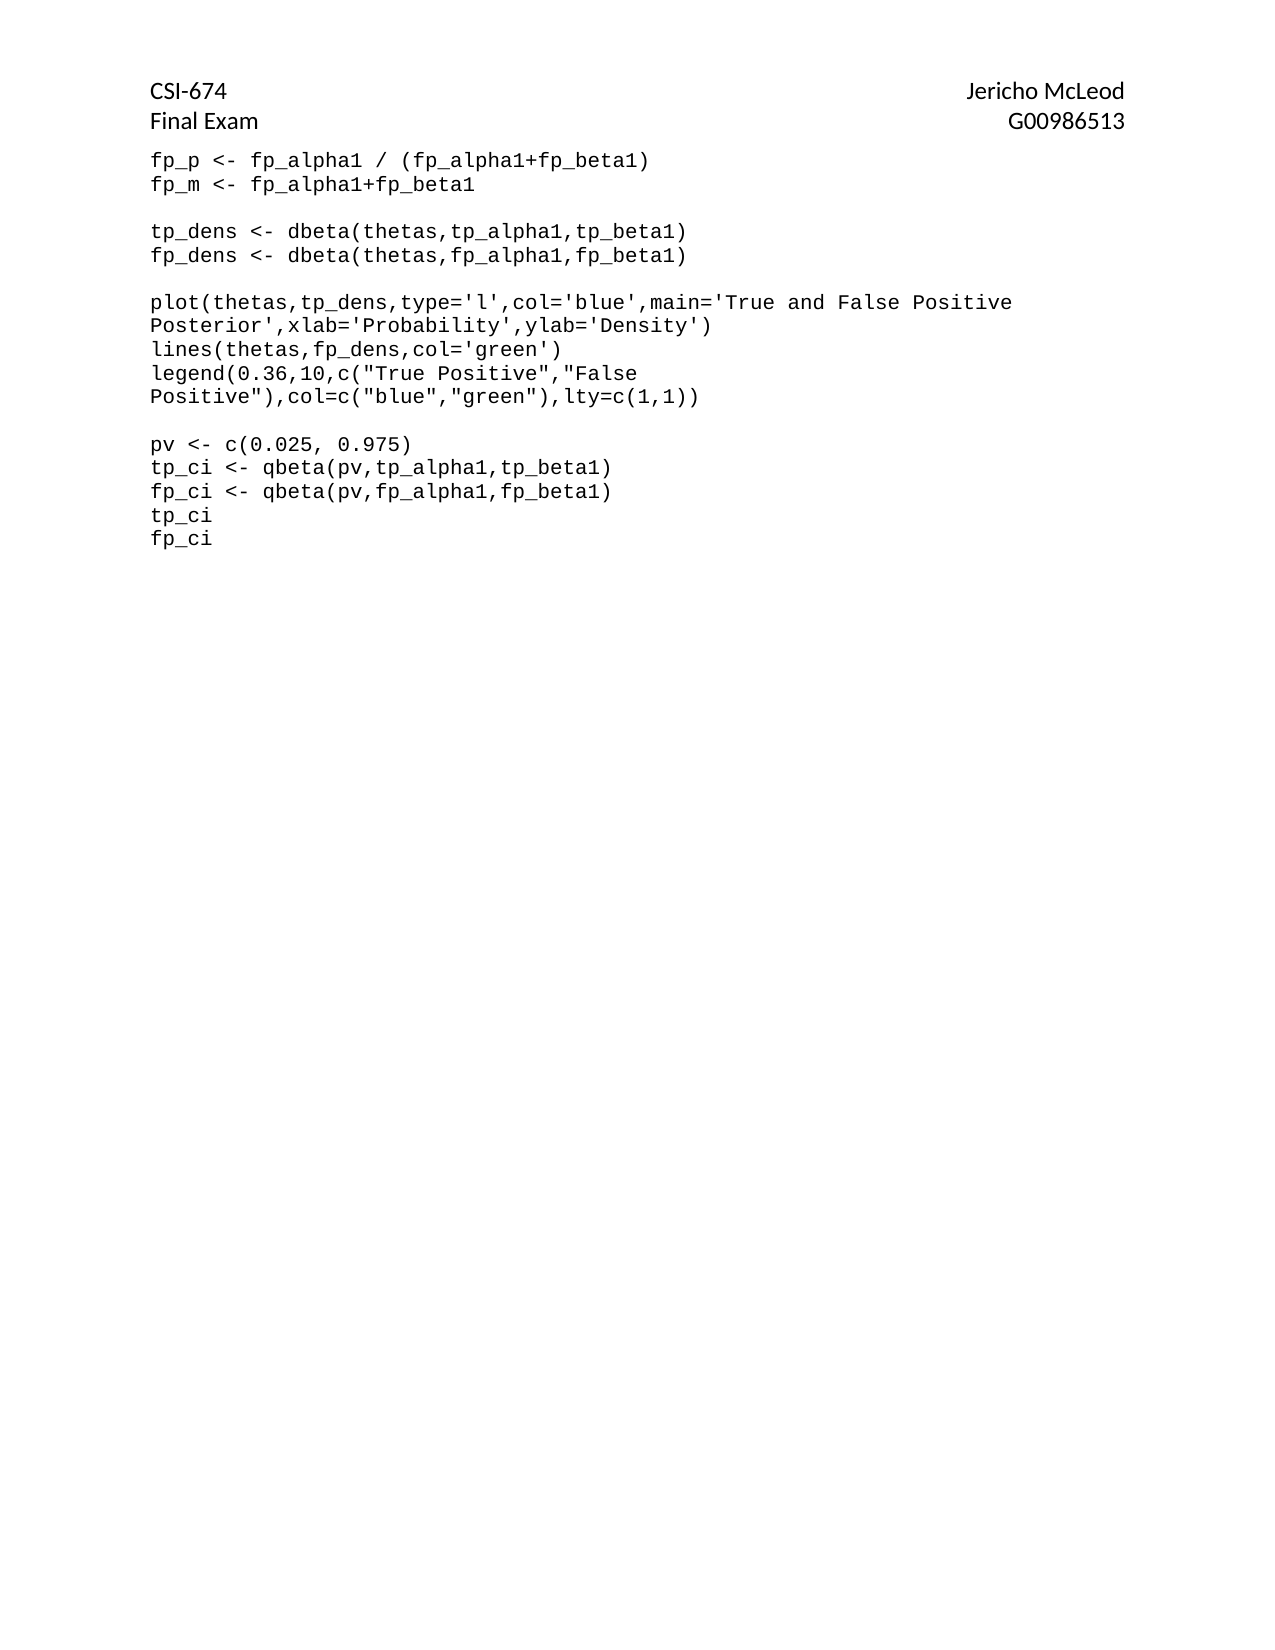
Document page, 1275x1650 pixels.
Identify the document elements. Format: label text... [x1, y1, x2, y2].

text lines(thetas,fp_dens,col='green') [150, 339, 1125, 363]
text fp_ci [150, 528, 1125, 552]
text fp_m <- fp_alpha1+fp_beta1 [150, 174, 1125, 197]
text fp_dens <- dbeta(thetas,fp_alpha1,fp_beta1) [150, 244, 1125, 268]
text fp_p <- fp_alpha1 / (fp_alpha1+fp_beta1) [150, 150, 1125, 174]
text plot(thetas,tp_dens,type='l',col='blue',main='True and False Positive Posterior',xlab='Probability',ylab='Density') [150, 292, 1125, 339]
text tp_ci <- qbeta(pv,tp_alpha1,tp_beta1) [150, 457, 1125, 481]
text fp_ci <- qbeta(pv,fp_alpha1,fp_beta1) [150, 481, 1125, 505]
text pv <- c(0.025, 0.975) [150, 434, 1125, 457]
text tp_dens <- dbeta(thetas,tp_alpha1,tp_beta1) [150, 221, 1125, 244]
text tp_ci [150, 505, 1125, 528]
text legend(0.36,10,c("True Positive","False Positive"),col=c("blue","green"),lty=c(1,1)) [150, 363, 1125, 410]
